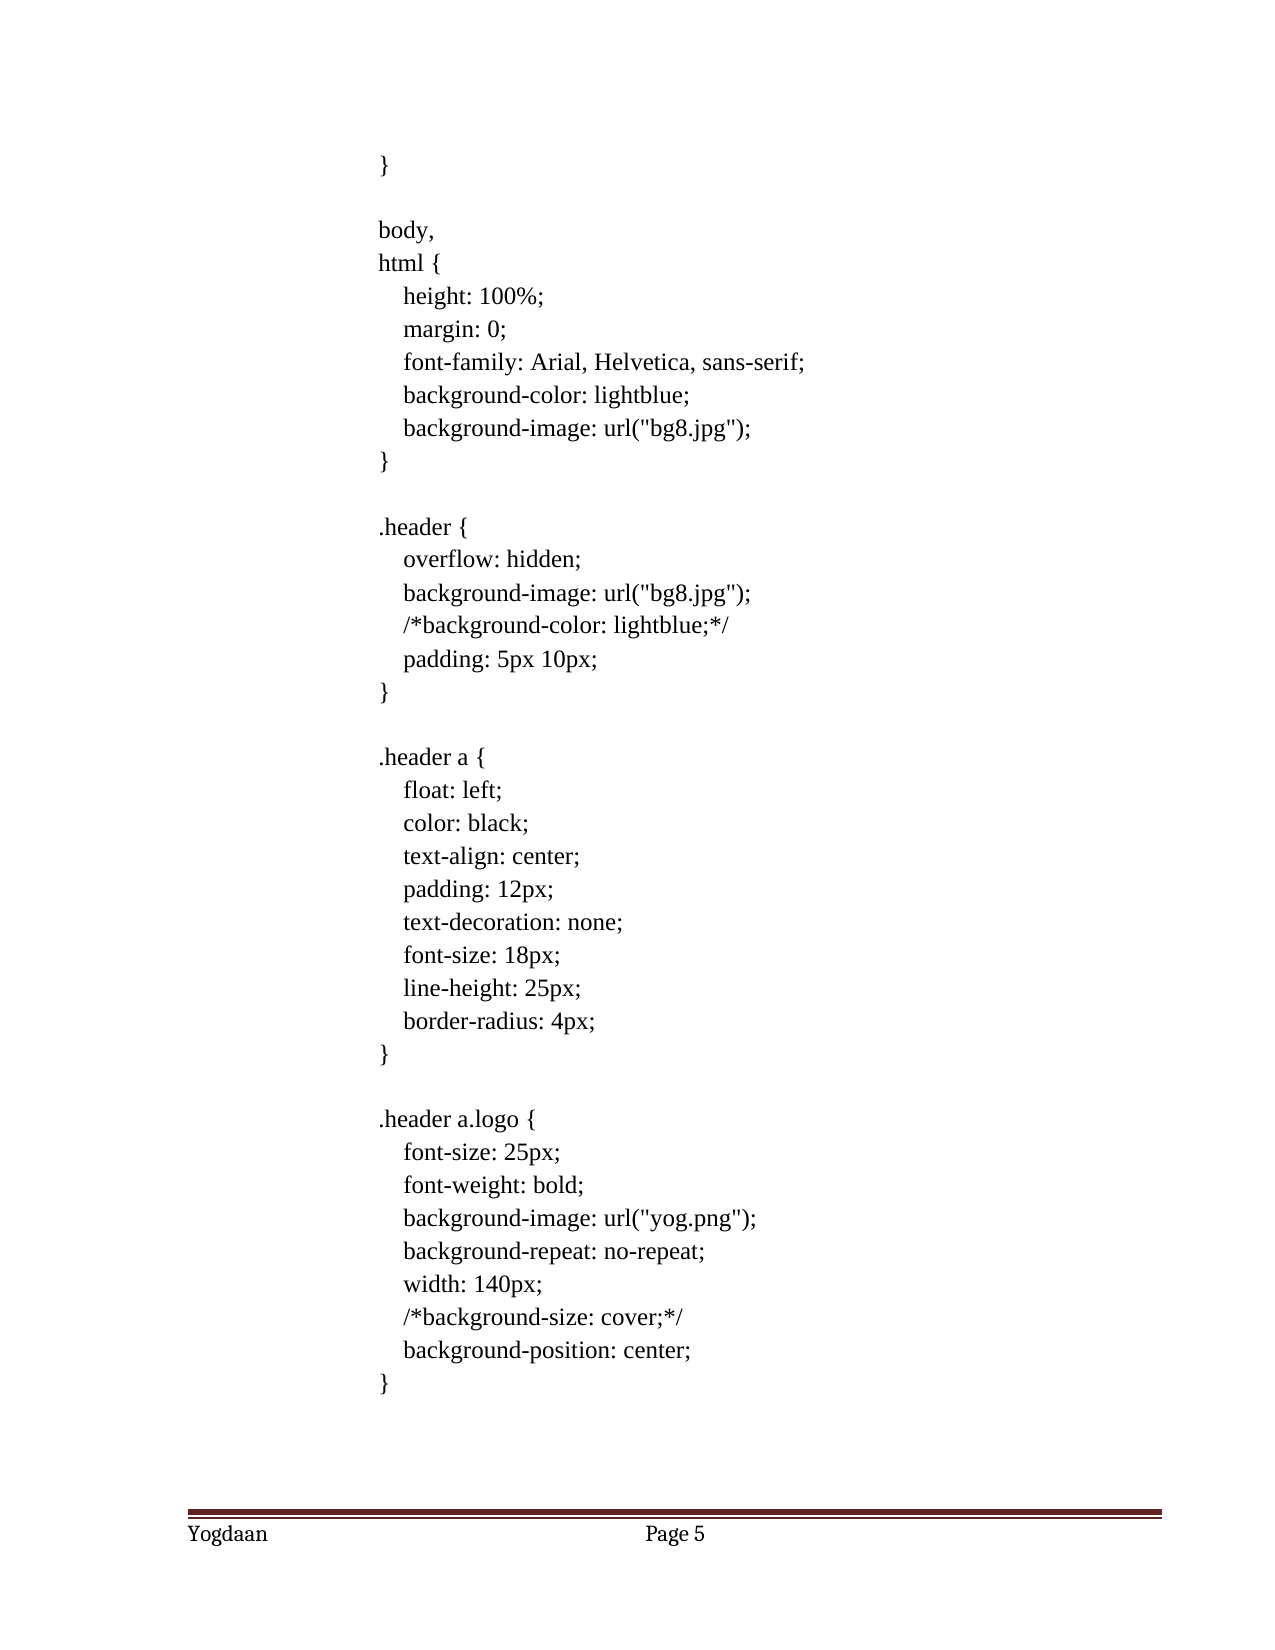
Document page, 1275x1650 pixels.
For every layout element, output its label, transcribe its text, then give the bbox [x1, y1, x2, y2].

list .header a.logo { [328, 1104, 1162, 1133]
list text-decoration: none; [328, 907, 1162, 936]
list } [328, 1368, 1162, 1397]
list background-repeat: no-repeat; [328, 1236, 1162, 1265]
list background-image: url("bg8.jpg"); [328, 413, 1162, 442]
list background-image: url("yog.png"); [328, 1203, 1162, 1232]
list body, [328, 215, 1162, 244]
list width: 140px; [328, 1269, 1162, 1298]
list .header { [328, 512, 1162, 540]
list overflow: hidden; [328, 544, 1162, 573]
list font-size: 25px; [328, 1137, 1162, 1166]
list color: black; [328, 808, 1162, 837]
list font-size: 18px; [328, 940, 1162, 969]
list .header a { [328, 742, 1162, 771]
list height: 100%; [328, 281, 1162, 310]
list } [328, 150, 1162, 179]
list font-weight: bold; [328, 1170, 1162, 1199]
list background-position: center; [328, 1335, 1162, 1364]
list line-height: 25px; [328, 973, 1162, 1002]
list /*background-size: cover;*/ [328, 1302, 1162, 1331]
list } [328, 677, 1162, 705]
list padding: 5px 10px; [328, 644, 1162, 672]
list /*background-color: lightblue;*/ [328, 611, 1162, 639]
list float: left; [328, 775, 1162, 804]
list text-align: center; [328, 841, 1162, 870]
list } [328, 446, 1162, 475]
list padding: 12px; [328, 874, 1162, 903]
list font-family: Arial, Helvetica, sans-serif; [328, 347, 1162, 376]
list margin: 0; [328, 314, 1162, 343]
list background-color: lightblue; [328, 380, 1162, 409]
list } [328, 1039, 1162, 1068]
list html { [328, 248, 1162, 277]
list border-radius: 4px; [328, 1006, 1162, 1035]
list background-image: url("bg8.jpg"); [328, 578, 1162, 606]
